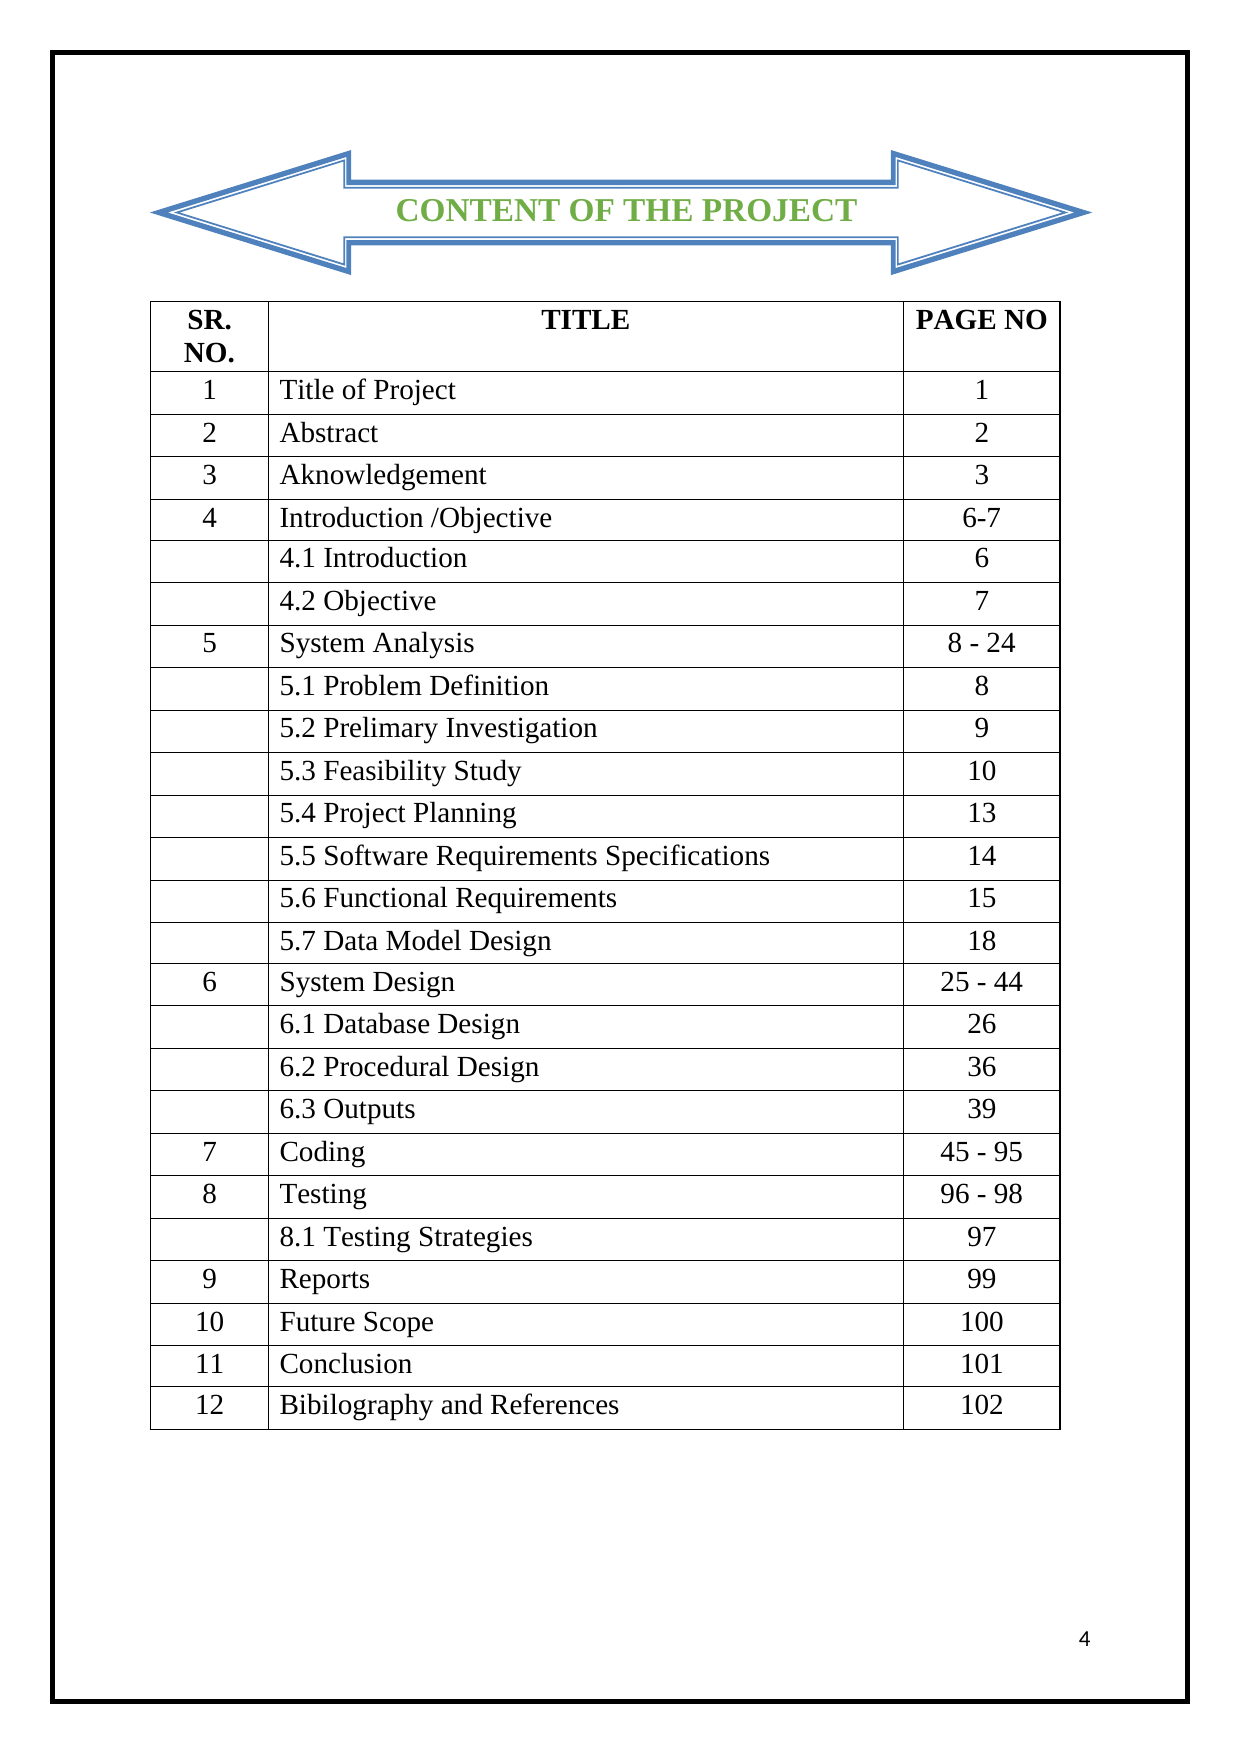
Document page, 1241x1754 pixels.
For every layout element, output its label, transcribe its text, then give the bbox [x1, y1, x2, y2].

table_cell 5.4 Project Planning [269, 796, 903, 837]
table_cell 8.1 Testing Strategies [269, 1219, 903, 1260]
table_cell Coding [269, 1134, 903, 1175]
table_cell [151, 1091, 268, 1133]
table_cell 36 [904, 1049, 1059, 1090]
table_cell 26 [904, 1006, 1059, 1048]
table_cell 1 [151, 372, 268, 414]
table_header SR. NO. [151, 302, 268, 371]
table_cell 5.1 Problem Definition [269, 668, 903, 709]
table_cell 6 [904, 541, 1059, 582]
table_cell Testing [269, 1176, 903, 1218]
table_cell Introduction /Objective [269, 500, 903, 539]
table_cell 8 [151, 1176, 268, 1218]
table_cell 5.3 Feasibility Study [269, 753, 903, 794]
table_cell 8 [904, 668, 1059, 709]
table_cell 97 [904, 1219, 1059, 1260]
table_cell 7 [151, 1134, 268, 1175]
table_cell 25 - 44 [904, 964, 1059, 1005]
table_cell 9 [151, 1261, 268, 1303]
table_cell [151, 1006, 268, 1048]
table_cell 100 [904, 1304, 1059, 1345]
table_cell 39 [904, 1091, 1059, 1133]
table_cell 3 [151, 457, 268, 499]
table_cell 5.7 Data Model Design [269, 923, 903, 963]
table_cell 10 [151, 1304, 268, 1345]
table_cell Aknowledgement [269, 457, 903, 499]
table_cell Reports [269, 1261, 903, 1303]
table_cell 7 [904, 583, 1059, 624]
table_cell 15 [904, 881, 1059, 922]
table_cell 3 [904, 457, 1059, 499]
table_cell 5.6 Functional Requirements [269, 881, 903, 922]
table_cell 1 [904, 372, 1059, 414]
table_cell 5 [151, 626, 268, 667]
table_cell 12 [151, 1387, 268, 1429]
table_cell 2 [151, 415, 268, 456]
table_cell 4.1 Introduction [269, 541, 903, 582]
table_cell 5.5 Software Requirements Specifications [269, 838, 903, 879]
table_cell 5.2 Prelimary Investigation [269, 711, 903, 752]
table_cell Conclusion [269, 1346, 903, 1386]
table_cell 99 [904, 1261, 1059, 1303]
table_cell 2 [904, 415, 1059, 456]
table_cell 45 - 95 [904, 1134, 1059, 1175]
table_cell 101 [904, 1346, 1059, 1386]
table_cell [151, 1219, 268, 1260]
table_cell 4 [151, 500, 268, 539]
table_cell Title of Project [269, 372, 903, 414]
table_cell 6-7 [904, 500, 1059, 539]
table_cell 11 [151, 1346, 268, 1386]
table_cell 6.1 Database Design [269, 1006, 903, 1048]
table_cell 4.2 Objective [269, 583, 903, 624]
table_cell 6 [151, 964, 268, 1005]
table_cell 8 - 24 [904, 626, 1059, 667]
table_cell 13 [904, 796, 1059, 837]
table_cell [151, 796, 268, 837]
table_cell 96 - 98 [904, 1176, 1059, 1218]
table_cell [151, 881, 268, 922]
table_cell System Design [269, 964, 903, 1005]
table_cell 10 [904, 753, 1059, 794]
table_cell [151, 541, 268, 582]
table_cell 102 [904, 1387, 1059, 1429]
table_cell [151, 711, 268, 752]
table_cell [151, 668, 268, 709]
table_cell 6.2 Procedural Design [269, 1049, 903, 1090]
table_cell System Analysis [269, 626, 903, 667]
table_cell [151, 753, 268, 794]
table_cell Bibilography and References [269, 1387, 903, 1429]
table_header PAGE NO [904, 302, 1059, 371]
table_cell [151, 583, 268, 624]
table_cell [151, 1049, 268, 1090]
table_cell [151, 923, 268, 963]
table_cell 18 [904, 923, 1059, 963]
table_cell 14 [904, 838, 1059, 879]
table_cell Future Scope [269, 1304, 903, 1345]
table_cell 9 [904, 711, 1059, 752]
table_cell 6.3 Outputs [269, 1091, 903, 1133]
table_header TITLE [269, 302, 903, 371]
table_cell Abstract [269, 415, 903, 456]
table_cell [151, 838, 268, 879]
